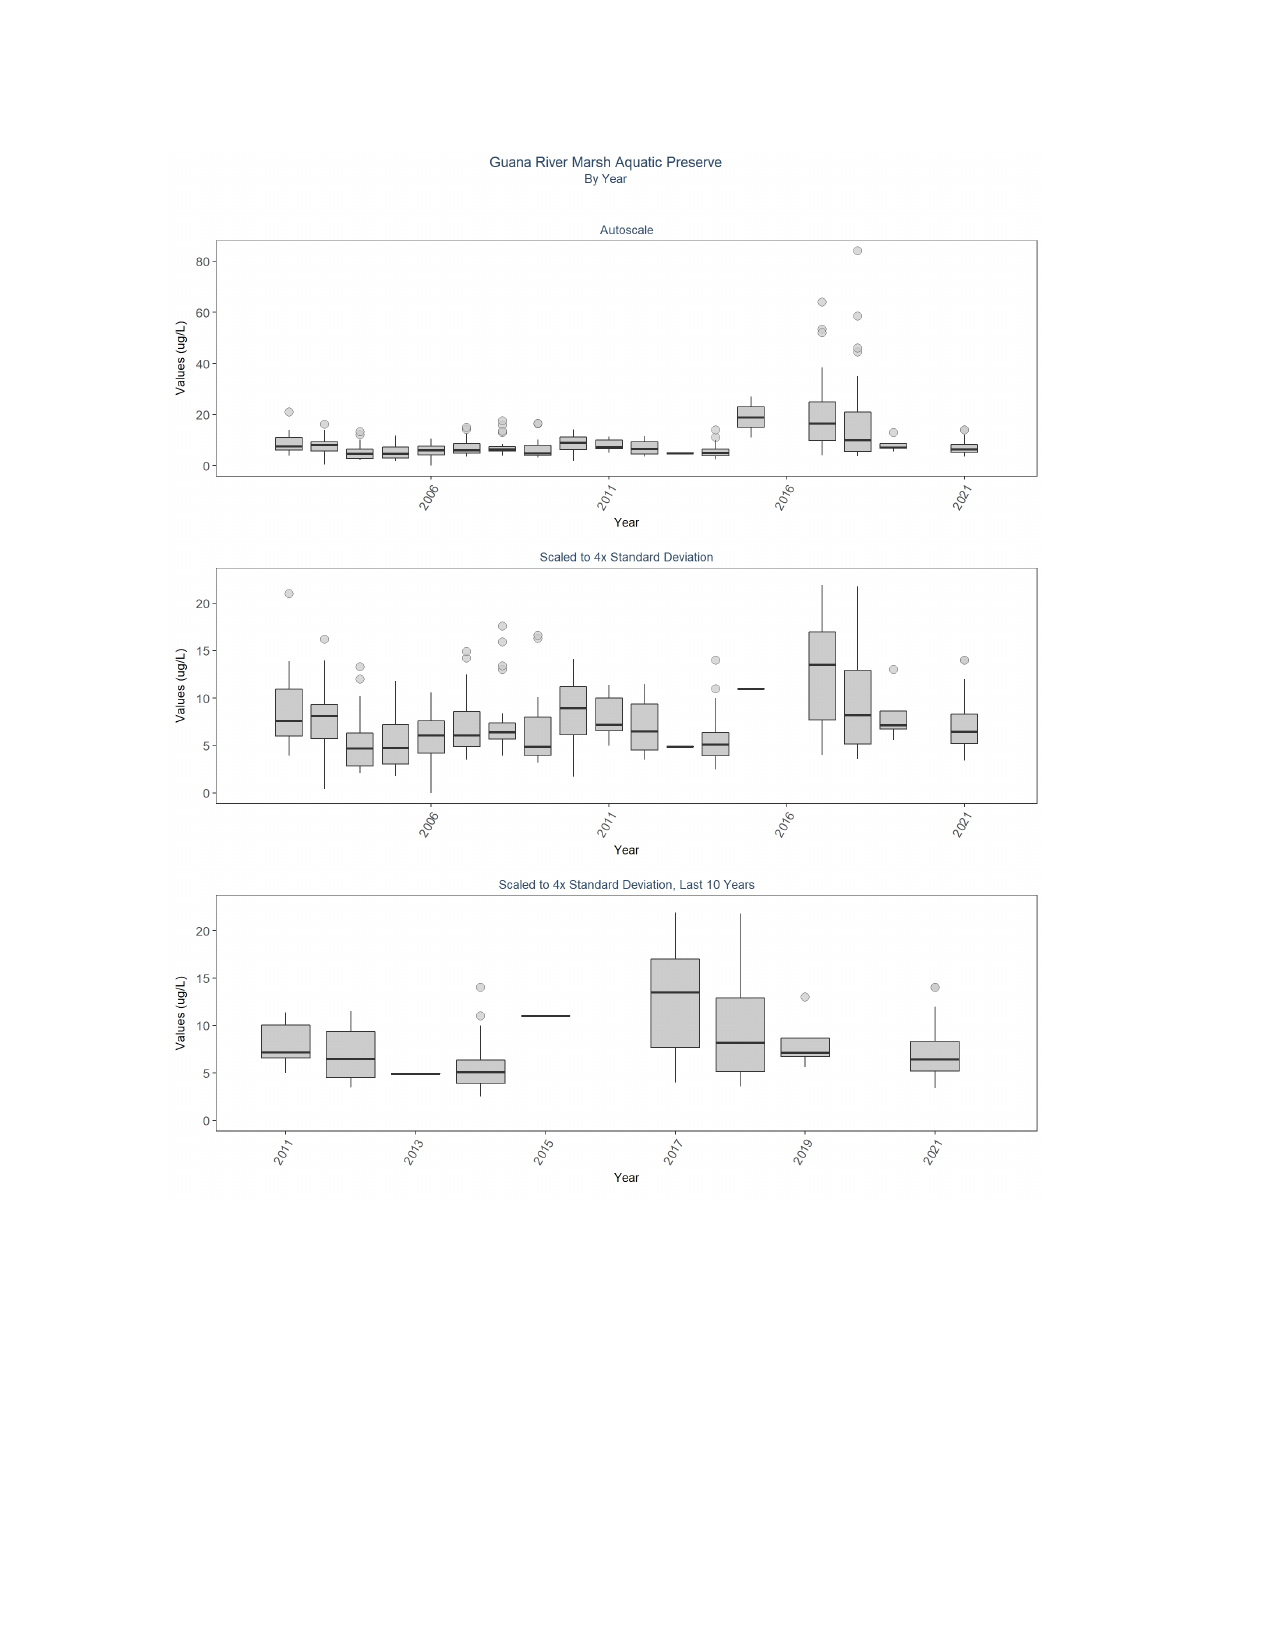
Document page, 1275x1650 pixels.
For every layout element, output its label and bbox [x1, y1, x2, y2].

picture [168, 150, 1044, 1200]
